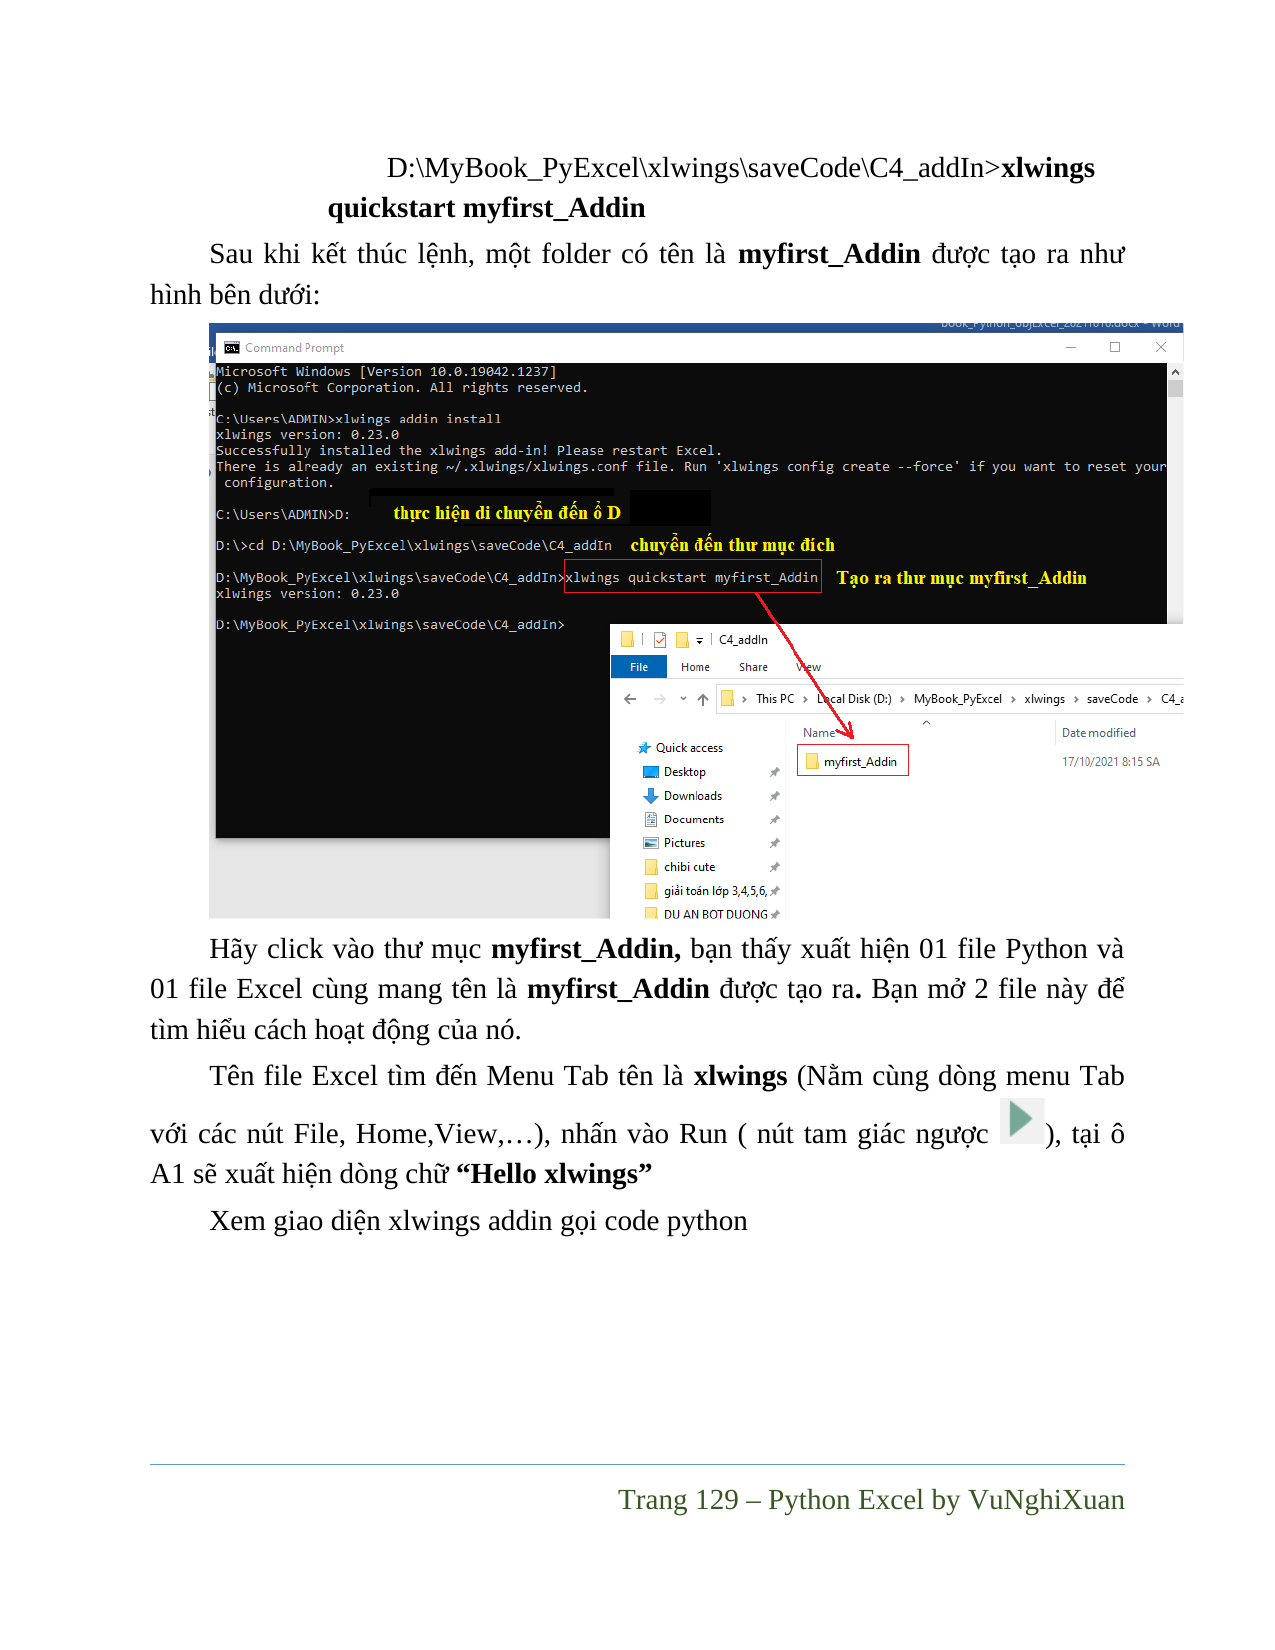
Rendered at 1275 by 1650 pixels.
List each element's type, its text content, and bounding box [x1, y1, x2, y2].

list D:\MyBook_PyExcel\xlwings\saveCode\C4_addIn>xlwings quickstart myfirst_Addin [327, 150, 1125, 224]
picture [209, 323, 1184, 919]
picture [999, 1098, 1045, 1144]
text Xem giao diện xlwings addin gọi code python [150, 1203, 1125, 1236]
text Hãy click vào thư mục myfirst_Addin, bạn thấy xuất hiện 01 file Python và 01 file Excel cùng mang tên là myfirst_Addin được tạo ra. Bạn mở 2 file này để tìm hiểu cách hoạt động của nó. [150, 931, 1125, 1045]
text Sau khi kết thúc lệnh, một folder có tên là myfirst_Addin được tạo ra như hình bên dưới: [150, 237, 1125, 310]
text Tên file Excel tìm đến Menu Tab tên là xlwings (Nằm cùng dòng menu Tab với các nút File, Home,View,…), nhấn vào Run ( nút tam giác ngược ), tại ô A1 sẽ xuất hiện dòng chữ “Hello xlwings” [150, 1058, 1125, 1190]
